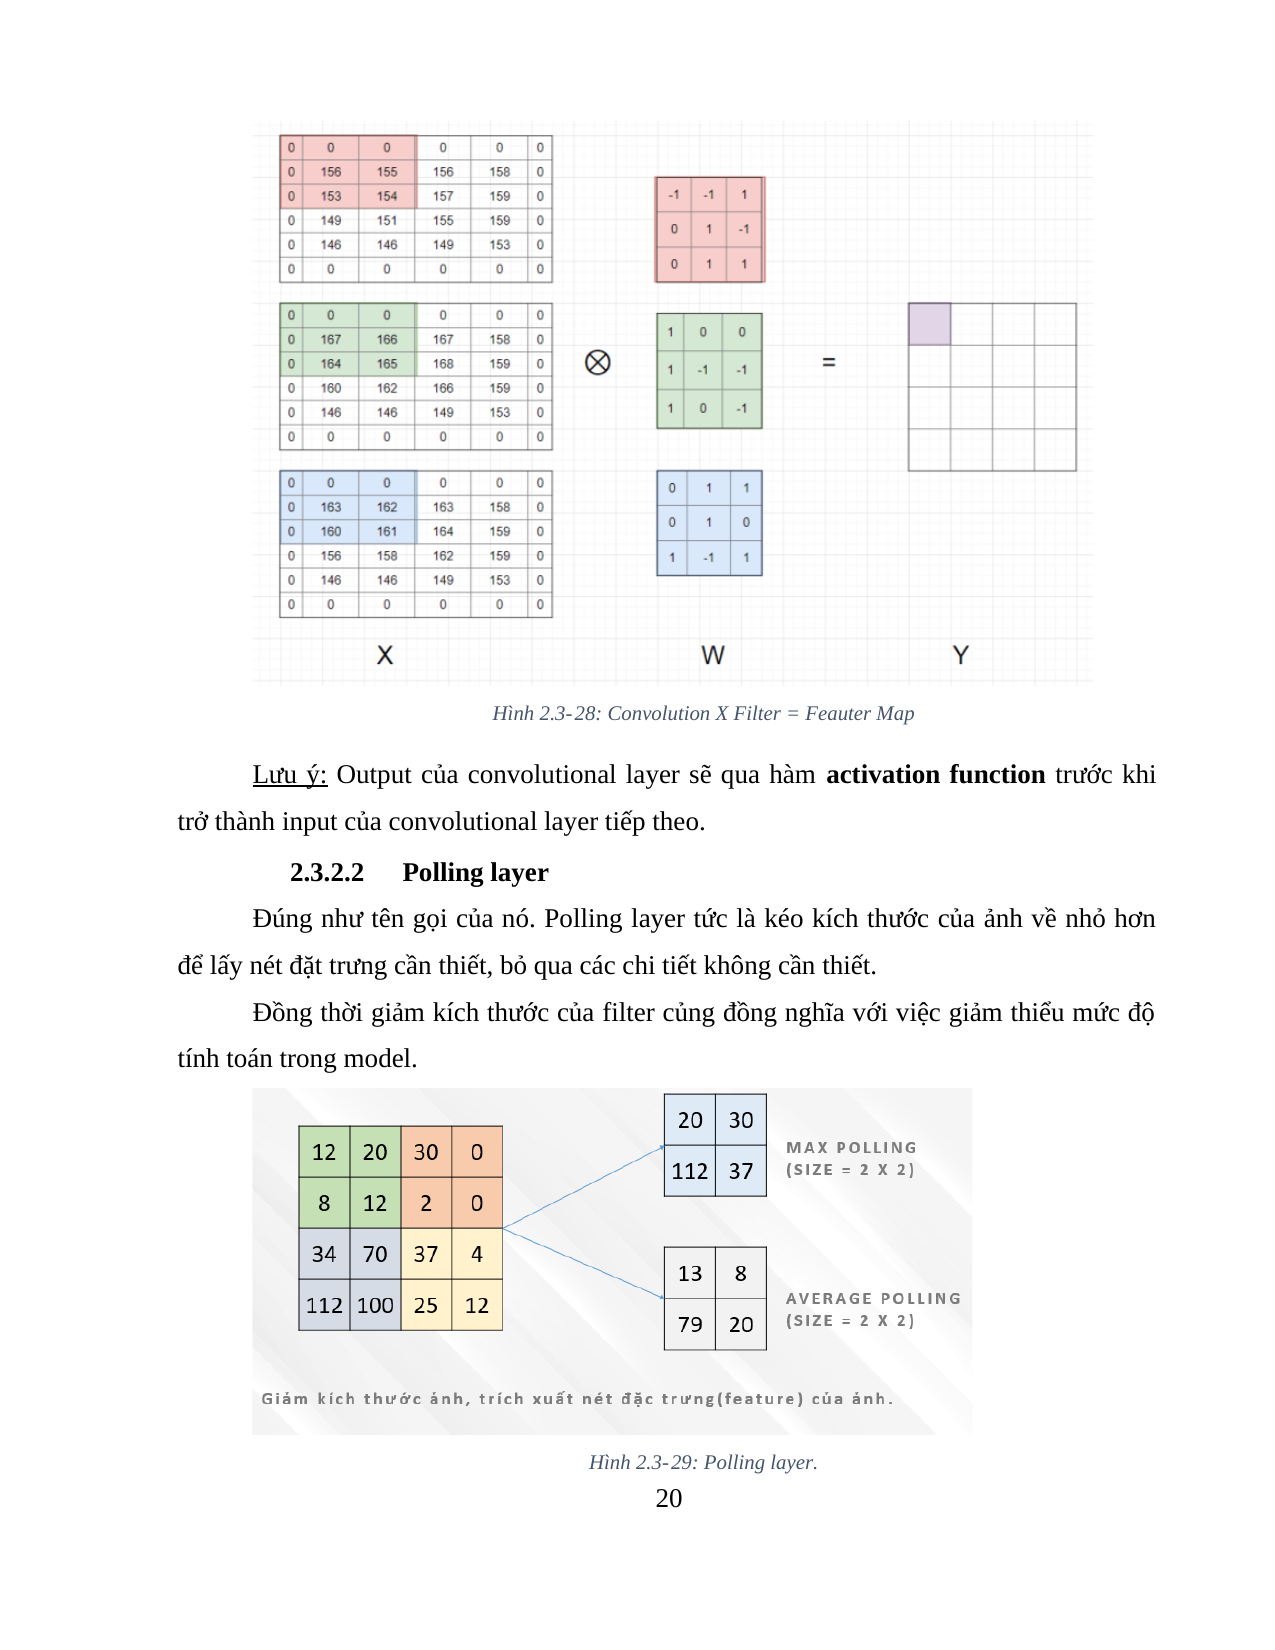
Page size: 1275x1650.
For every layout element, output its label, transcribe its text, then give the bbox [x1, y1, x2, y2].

picture [252, 1088, 973, 1435]
text Hình -: Polling layer. [177, 1450, 1157, 1474]
text Lưu ý: Output của convolutional layer sẽ qua hàm activation function trước khi trở thành input của convolutional layer tiếp theo. [177, 758, 1157, 836]
picture [252, 121, 1094, 686]
text Đúng như tên gọi của nó. Polling layer tức là kéo kích thước của ảnh về nhỏ hơn để lấy nét đặt trưng cần thiết, bỏ qua các chi tiết không cần thiết. [177, 902, 1157, 980]
text Đồng thời giảm kích thước của filter củng đồng nghĩa với việc giảm thiểu mức độ tính toán trong model. [177, 996, 1157, 1073]
text Hình -: Convolution X Filter = Feauter Map [177, 701, 1157, 725]
subtitle Polling layer [267, 856, 1157, 887]
